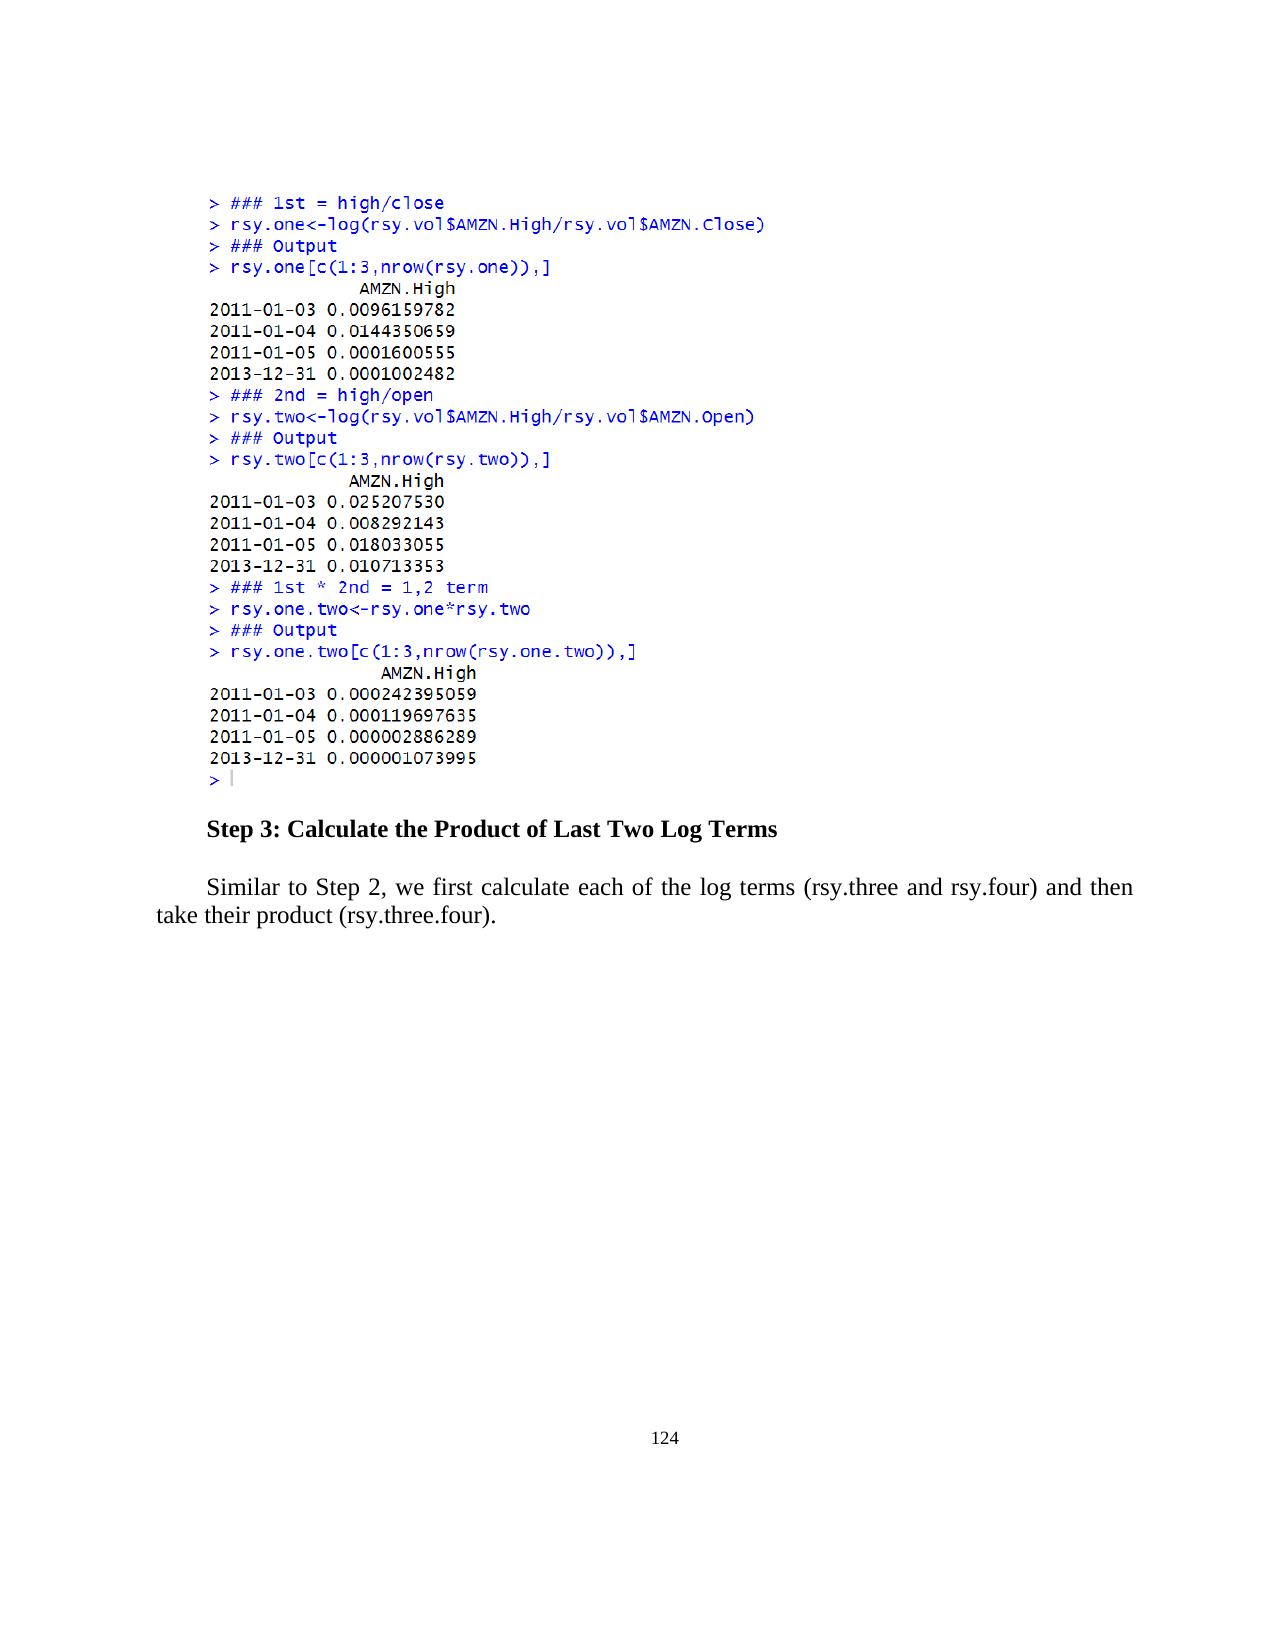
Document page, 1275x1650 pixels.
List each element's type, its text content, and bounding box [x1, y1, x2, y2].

picture [206, 189, 770, 786]
text Similar to Step 2, we first calculate each of the log terms (rsy.three and rsy.four) and then take their product (rsy.three.four). [156, 872, 1135, 929]
text Step 3: Calculate the Product of Last Two Log Terms [156, 814, 1135, 843]
